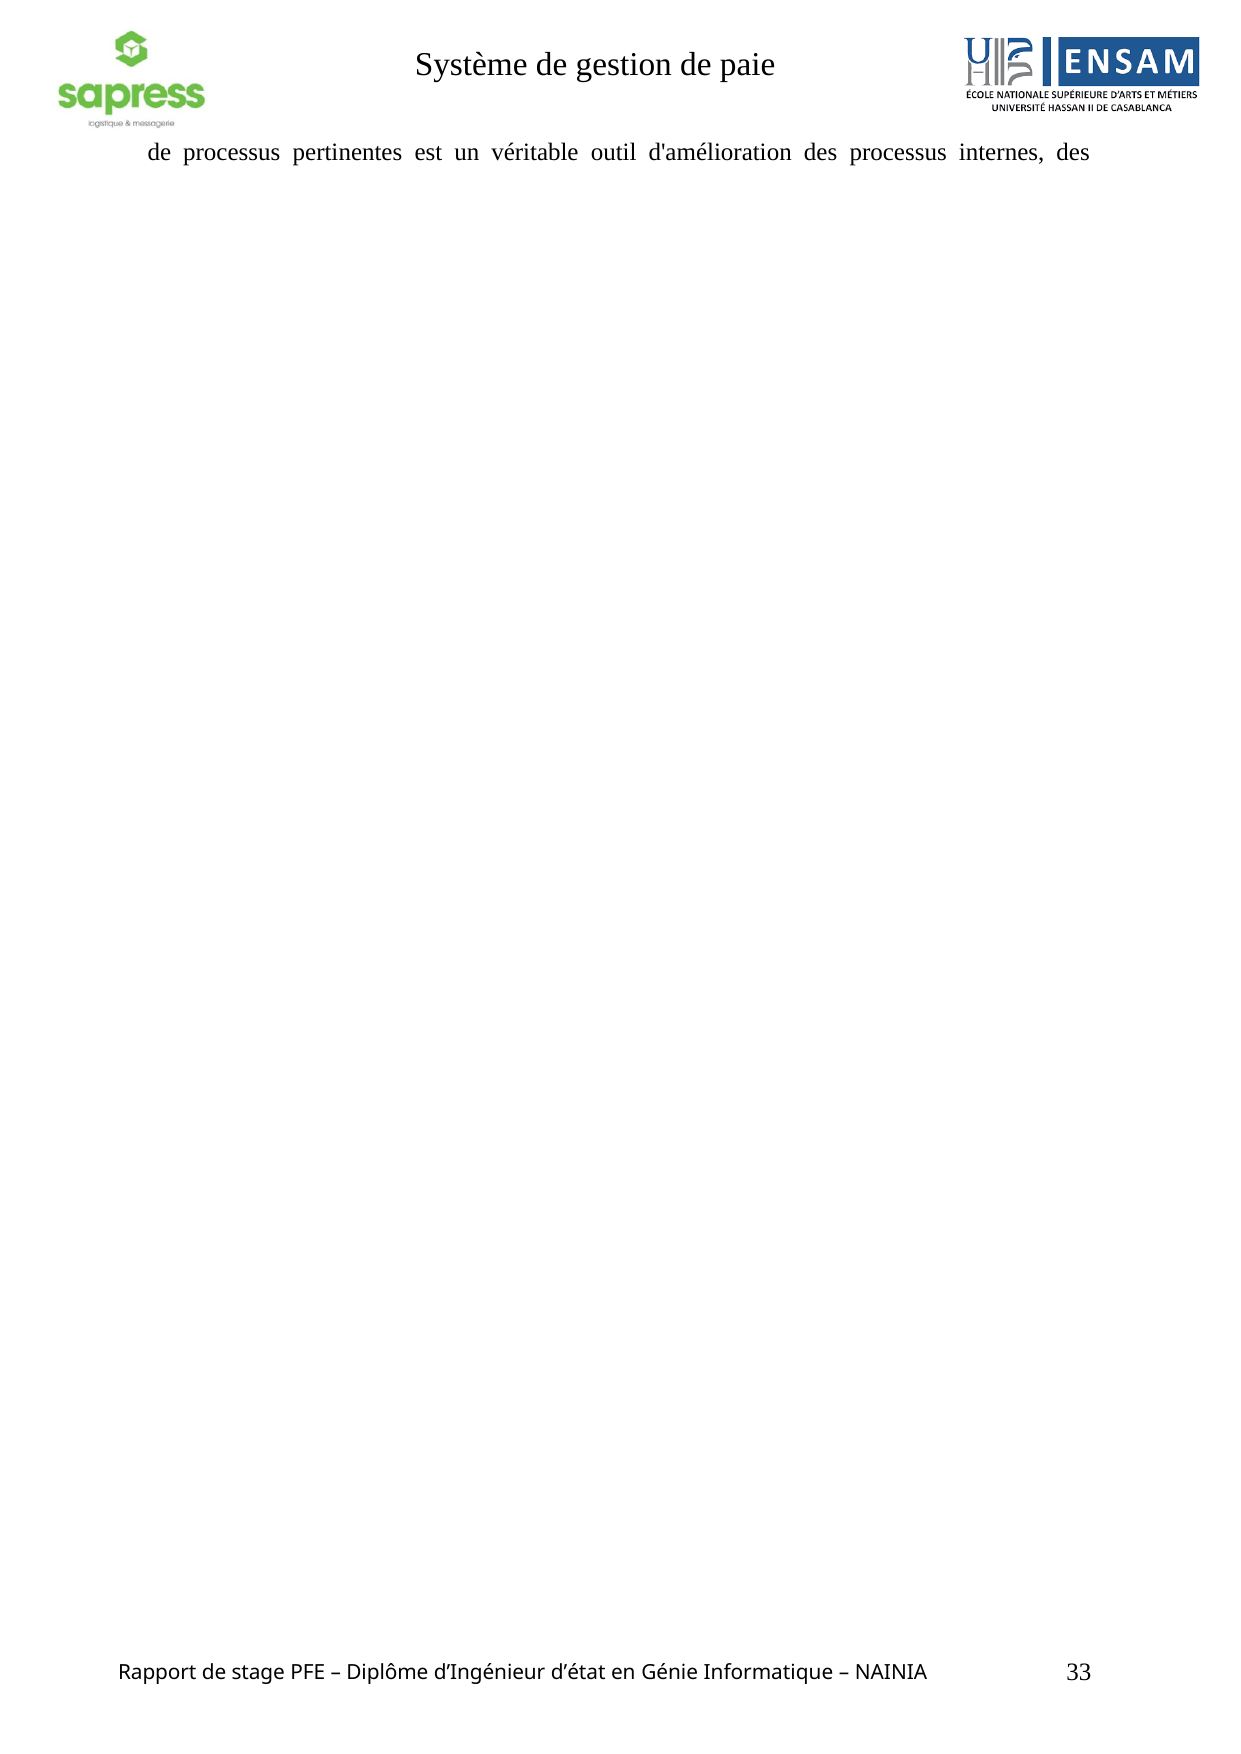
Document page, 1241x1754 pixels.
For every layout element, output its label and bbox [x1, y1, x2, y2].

picture [960, 31, 1203, 119]
text [147, 137, 1093, 166]
picture [56, 29, 209, 129]
